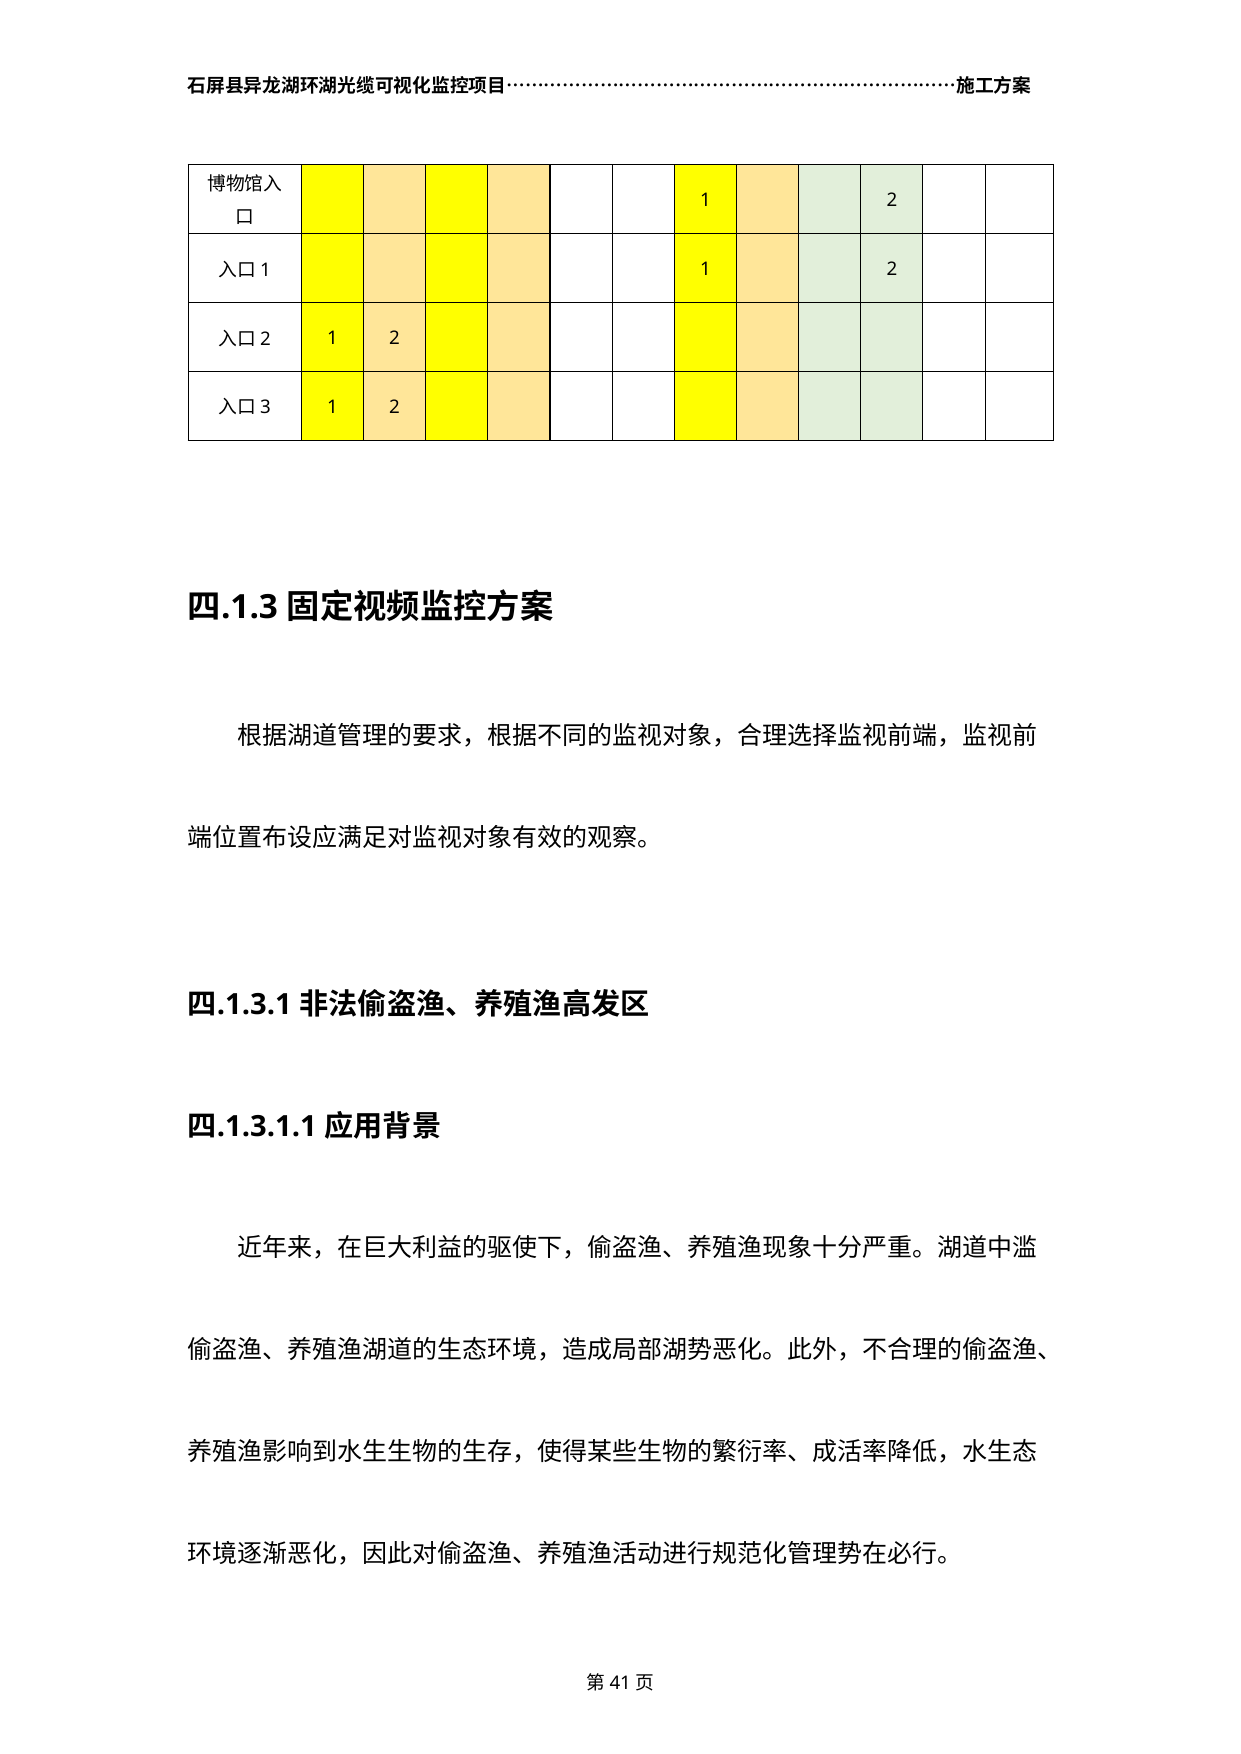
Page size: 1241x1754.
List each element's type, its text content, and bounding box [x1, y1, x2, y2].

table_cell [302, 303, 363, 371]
subtitle 非法偷盗渔、养殖渔高发区 [187, 968, 1053, 1036]
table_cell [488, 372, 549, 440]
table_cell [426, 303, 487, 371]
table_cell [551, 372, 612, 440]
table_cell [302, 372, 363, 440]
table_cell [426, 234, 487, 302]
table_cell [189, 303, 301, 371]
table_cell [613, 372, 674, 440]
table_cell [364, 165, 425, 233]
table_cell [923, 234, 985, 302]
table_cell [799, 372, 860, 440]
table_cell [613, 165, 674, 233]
text 近年来，在巨大利益的驱使下，偷盗渔、养殖渔现象十分严重。湖道中滥偷盗渔、养殖渔湖道的生态环境，造成局部湖势恶化。此外，不合理的偷盗渔、养殖渔影响到水生生物的生存，使得某些生物的繁衍率、成活率降低，水生态环境逐渐恶化，因此对偷盗渔、养殖渔活动进行规范化管理势在必行。 [187, 1212, 1053, 1585]
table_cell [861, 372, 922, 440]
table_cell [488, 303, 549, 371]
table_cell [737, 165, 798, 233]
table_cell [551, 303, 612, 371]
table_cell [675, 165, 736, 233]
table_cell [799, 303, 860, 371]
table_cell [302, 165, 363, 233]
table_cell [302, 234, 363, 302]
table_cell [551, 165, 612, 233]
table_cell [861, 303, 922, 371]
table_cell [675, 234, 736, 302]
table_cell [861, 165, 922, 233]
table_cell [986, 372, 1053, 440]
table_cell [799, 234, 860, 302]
subtitle 固定视频监控方案 [187, 570, 1053, 638]
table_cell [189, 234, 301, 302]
subtitle 应用背景 [187, 1090, 1053, 1158]
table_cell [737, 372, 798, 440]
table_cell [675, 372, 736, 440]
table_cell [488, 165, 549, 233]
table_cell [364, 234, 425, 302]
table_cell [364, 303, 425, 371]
text 根据湖道管理的要求，根据不同的监视对象，合理选择监视前端，监视前端位置布设应满足对监视对象有效的观察。 [187, 700, 1053, 870]
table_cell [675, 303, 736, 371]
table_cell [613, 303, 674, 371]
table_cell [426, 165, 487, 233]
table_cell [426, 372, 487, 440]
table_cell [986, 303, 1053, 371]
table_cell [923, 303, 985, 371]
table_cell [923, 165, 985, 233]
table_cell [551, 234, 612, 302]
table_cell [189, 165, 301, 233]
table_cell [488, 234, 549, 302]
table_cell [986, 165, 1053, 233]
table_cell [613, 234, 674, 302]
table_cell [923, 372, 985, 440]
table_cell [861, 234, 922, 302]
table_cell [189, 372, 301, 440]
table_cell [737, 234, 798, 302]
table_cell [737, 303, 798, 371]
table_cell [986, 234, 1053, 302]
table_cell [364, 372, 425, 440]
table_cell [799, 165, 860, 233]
